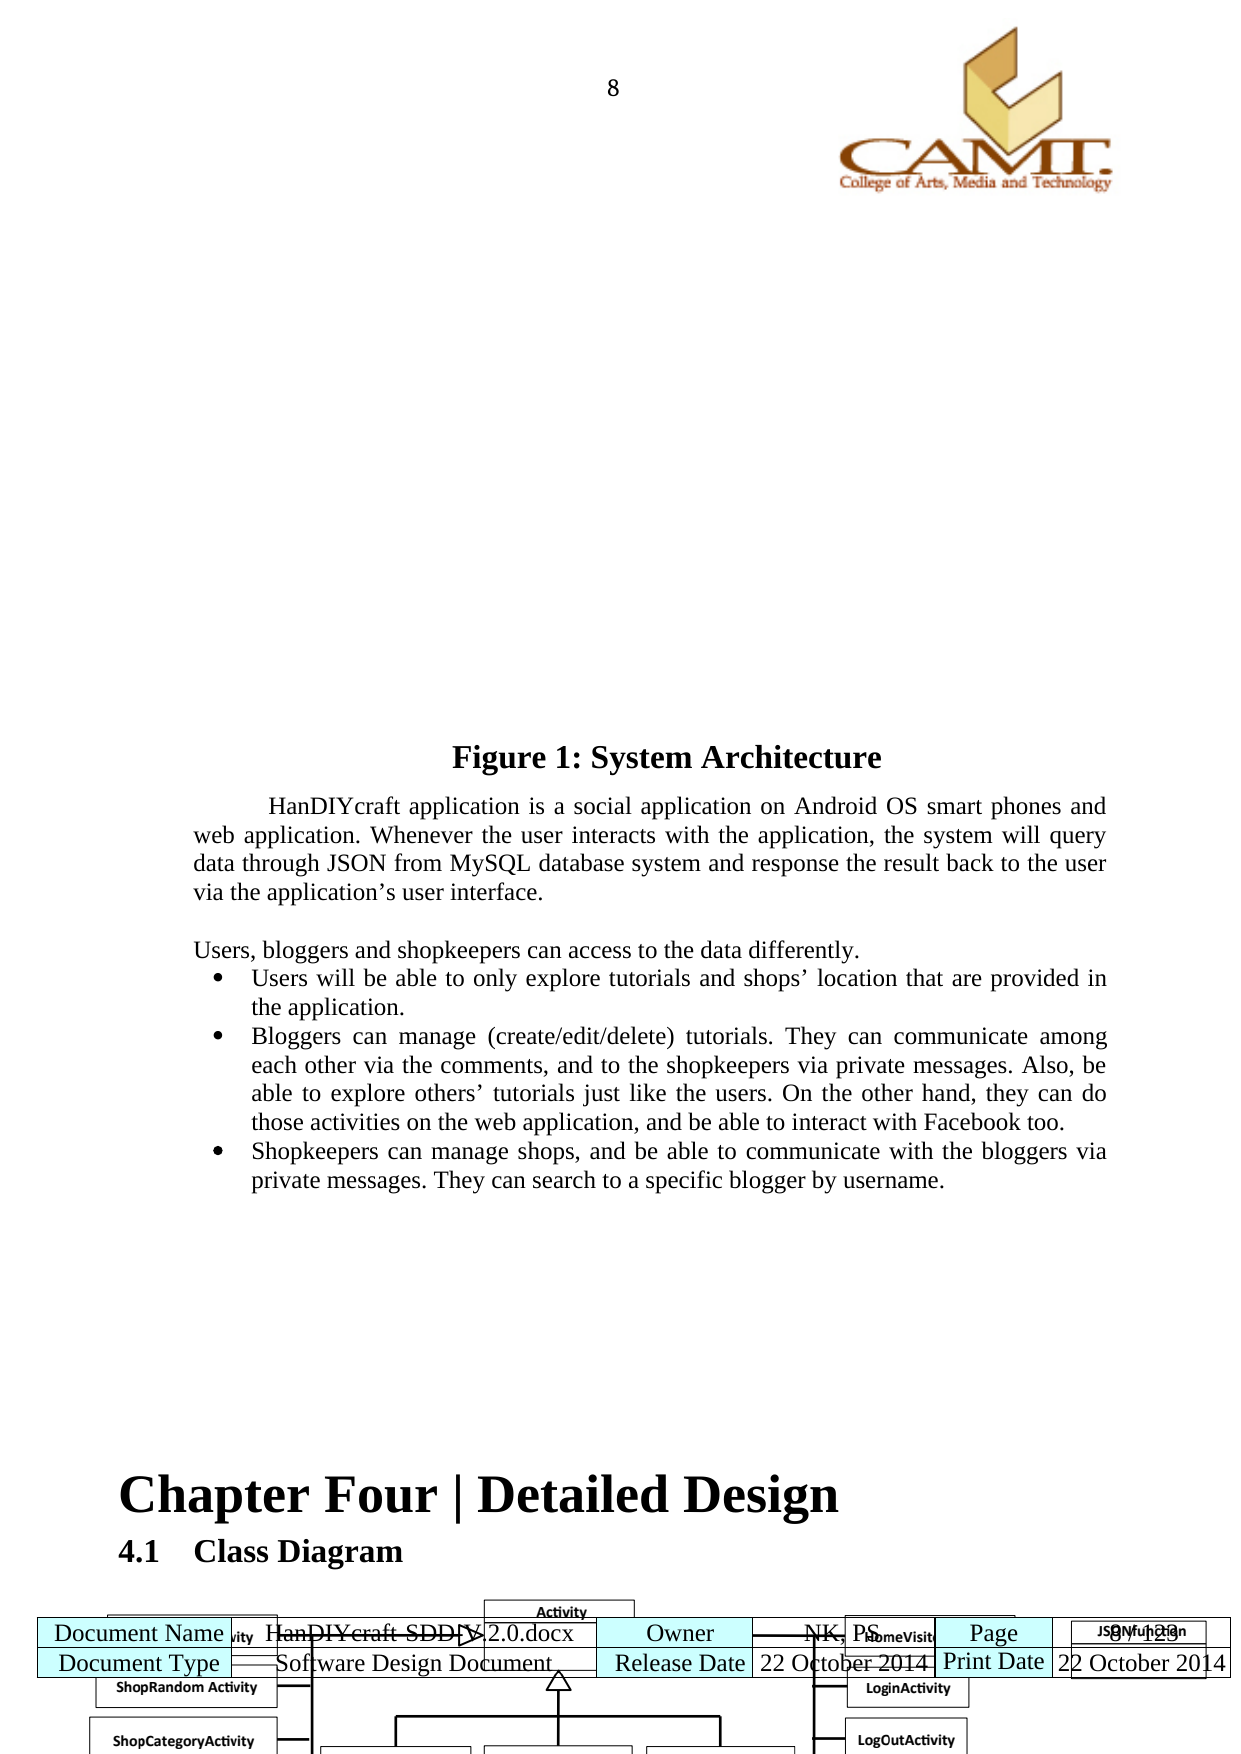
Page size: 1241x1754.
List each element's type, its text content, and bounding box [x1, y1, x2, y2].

text Chapter Four | Detailed Design [118, 1462, 1108, 1524]
text HanDIYcraft application is a social application on Android OS smart phones and web application. Whenever the user interacts with the application, the system will query data through JSON from MySQL database system and response the result back to the user via the application’s user interface. [193, 791, 1108, 906]
list Shopkeepers can manage shops, and be able to communicate with the bloggers via private messages. They can search to a specific blogger by username. [213, 1136, 1108, 1193]
list Bloggers can manage (create/edit/delete) tutorials. They can communicate among each other via the comments, and to the shopkeepers via private messages. Also, be able to explore others’ tutorials just like the users. On the other hand, they can do those activities on the web application, and be able to interact with Facebook too. [213, 1021, 1108, 1136]
list Class Diagram [118, 1531, 1108, 1570]
picture [755, 18, 1221, 207]
text Users, bloggers and shopkeepers can access to the data differently. [118, 935, 1108, 963]
list Users will be able to only explore tutorials and shops’ location that are provided in the application. [213, 963, 1108, 1021]
